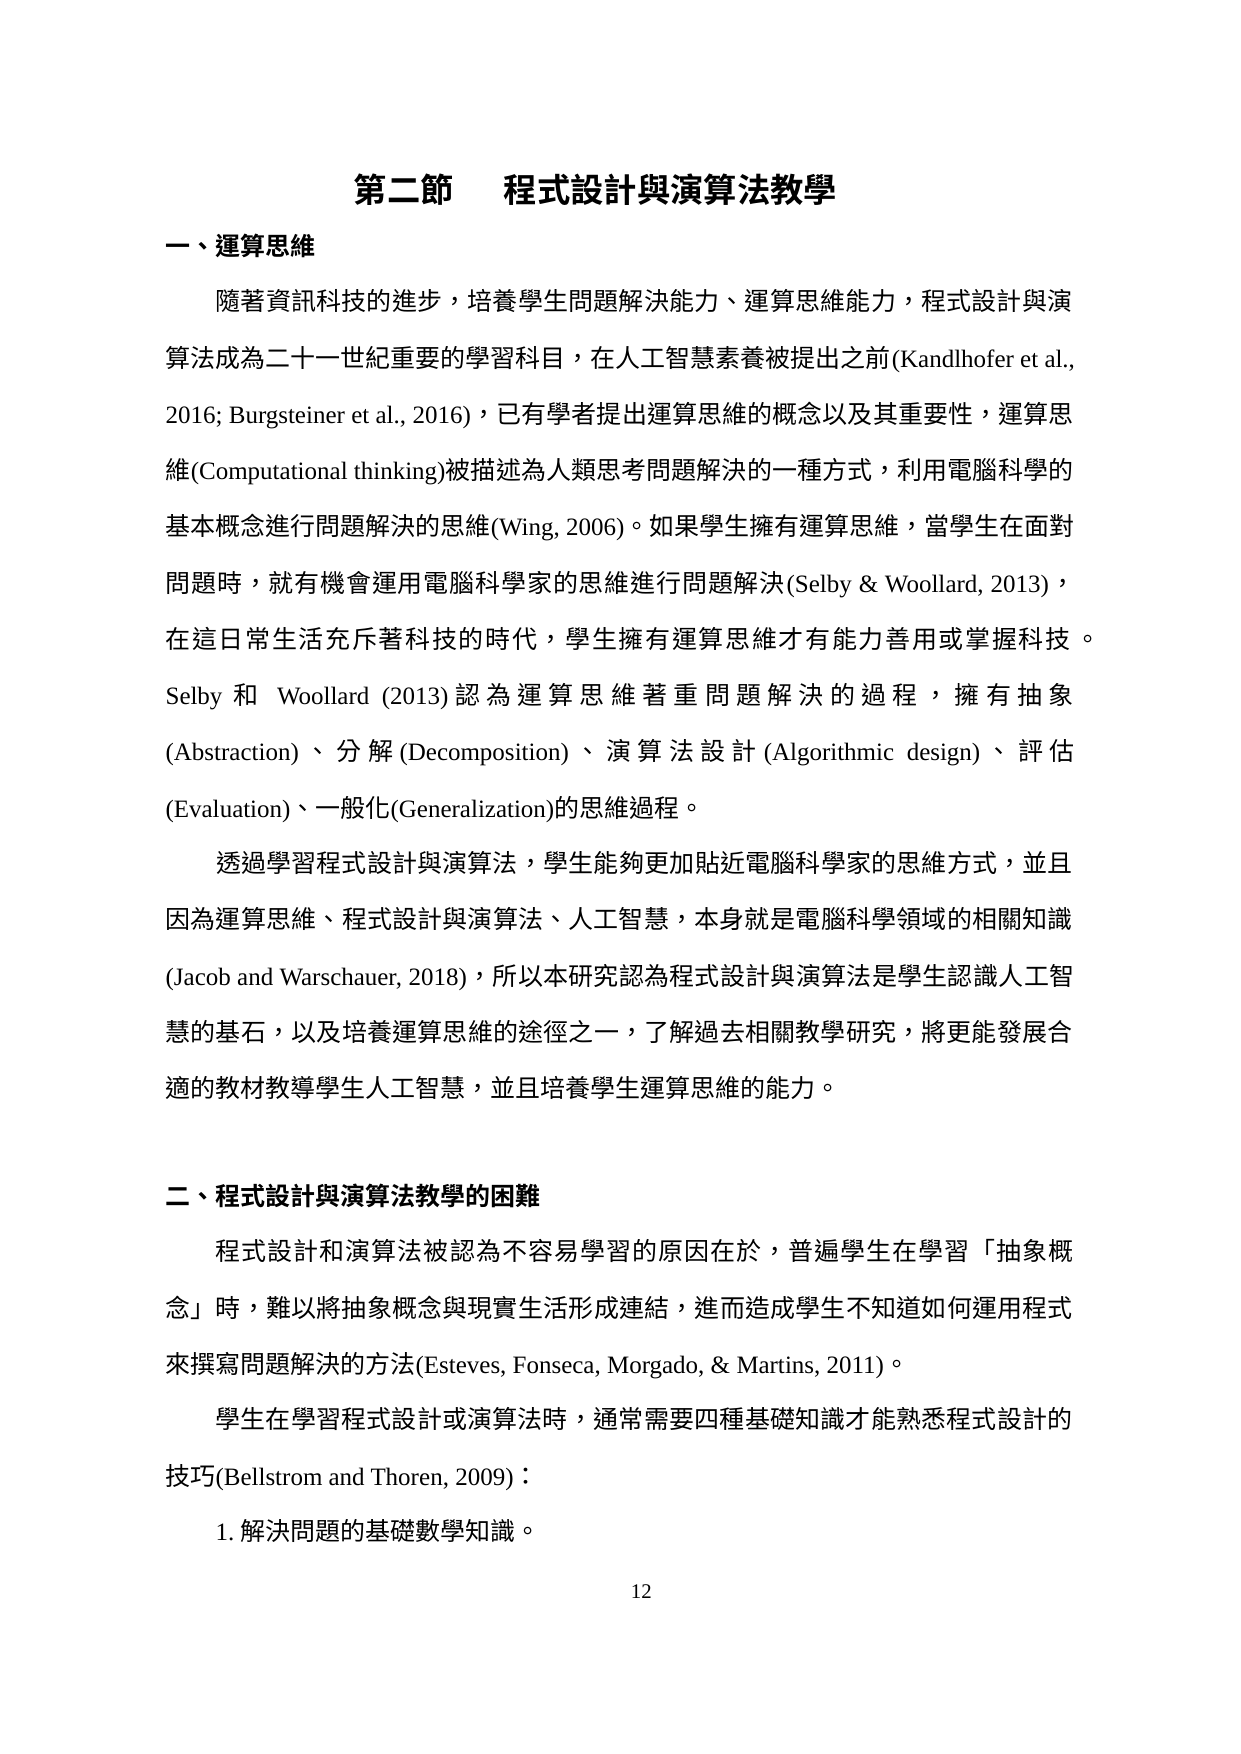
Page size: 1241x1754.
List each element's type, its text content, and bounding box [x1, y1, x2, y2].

text 1. 解決問題的基礎數學知識。 [165, 1511, 1075, 1549]
text 透過學習程式設計與演算法，學生能夠更加貼近電腦科學家的思維方式，並且因為運算思維、程式設計與演算法、人工智慧，本身就是電腦科學領域的相關知識(Jacob and Warschauer, 2018)，所以本研究認為程式設計與演算法是學生認識人工智慧的基石，以及培養運算思維的途徑之一，了解過去相關教學研究，將更能發展合適的教材教導學生人工智慧，並且培養學生運算思維的能力。 [165, 843, 1075, 1106]
text 隨著資訊科技的進步，培養學生問題解決能力、運算思維能力，程式設計與演算法成為二十一世紀重要的學習科目，在人工智慧素養被提出之前(Kandlhofer et al., 2016; Burgsteiner et al., 2016)，已有學者提出運算思維的概念以及其重要性，運算思維(Computational thinking)被描述為人類思考問題解決的一種方式，利用電腦科學的基本概念進行問題解決的思維(Wing, 2006)。如果學生擁有運算思維，當學生在面對問題時，就有機會運用電腦科學家的思維進行問題解決(Selby & Woollard, 2013)，在這日常生活充斥著科技的時代，學生擁有運算思維才有能力善用或掌握科技。Selby和 Woollard (2013)認為運算思維著重問題解決的過程，擁有抽象(Abstraction)、分解(Decomposition)、演算法設計(Algorithmic design)、評估(Evaluation)、一般化(Generalization)的思維過程。 [165, 281, 1075, 825]
list 程式設計與演算法教學的困難 [165, 1176, 1075, 1213]
text 程式設計與演算法教學 [165, 151, 1075, 226]
text 程式設計和演算法被認為不容易學習的原因在於，普遍學生在學習「抽象概念」時，難以將抽象概念與現實生活形成連結，進而造成學生不知道如何運用程式來撰寫問題解決的方法(Esteves, Fonseca, Morgado, & Martins, 2011)。 [165, 1231, 1075, 1381]
list 運算思維 [165, 226, 1075, 263]
text 學生在學習程式設計或演算法時，通常需要四種基礎知識才能熟悉程式設計的技巧(Bellstrom and Thoren, 2009)： [165, 1399, 1075, 1493]
